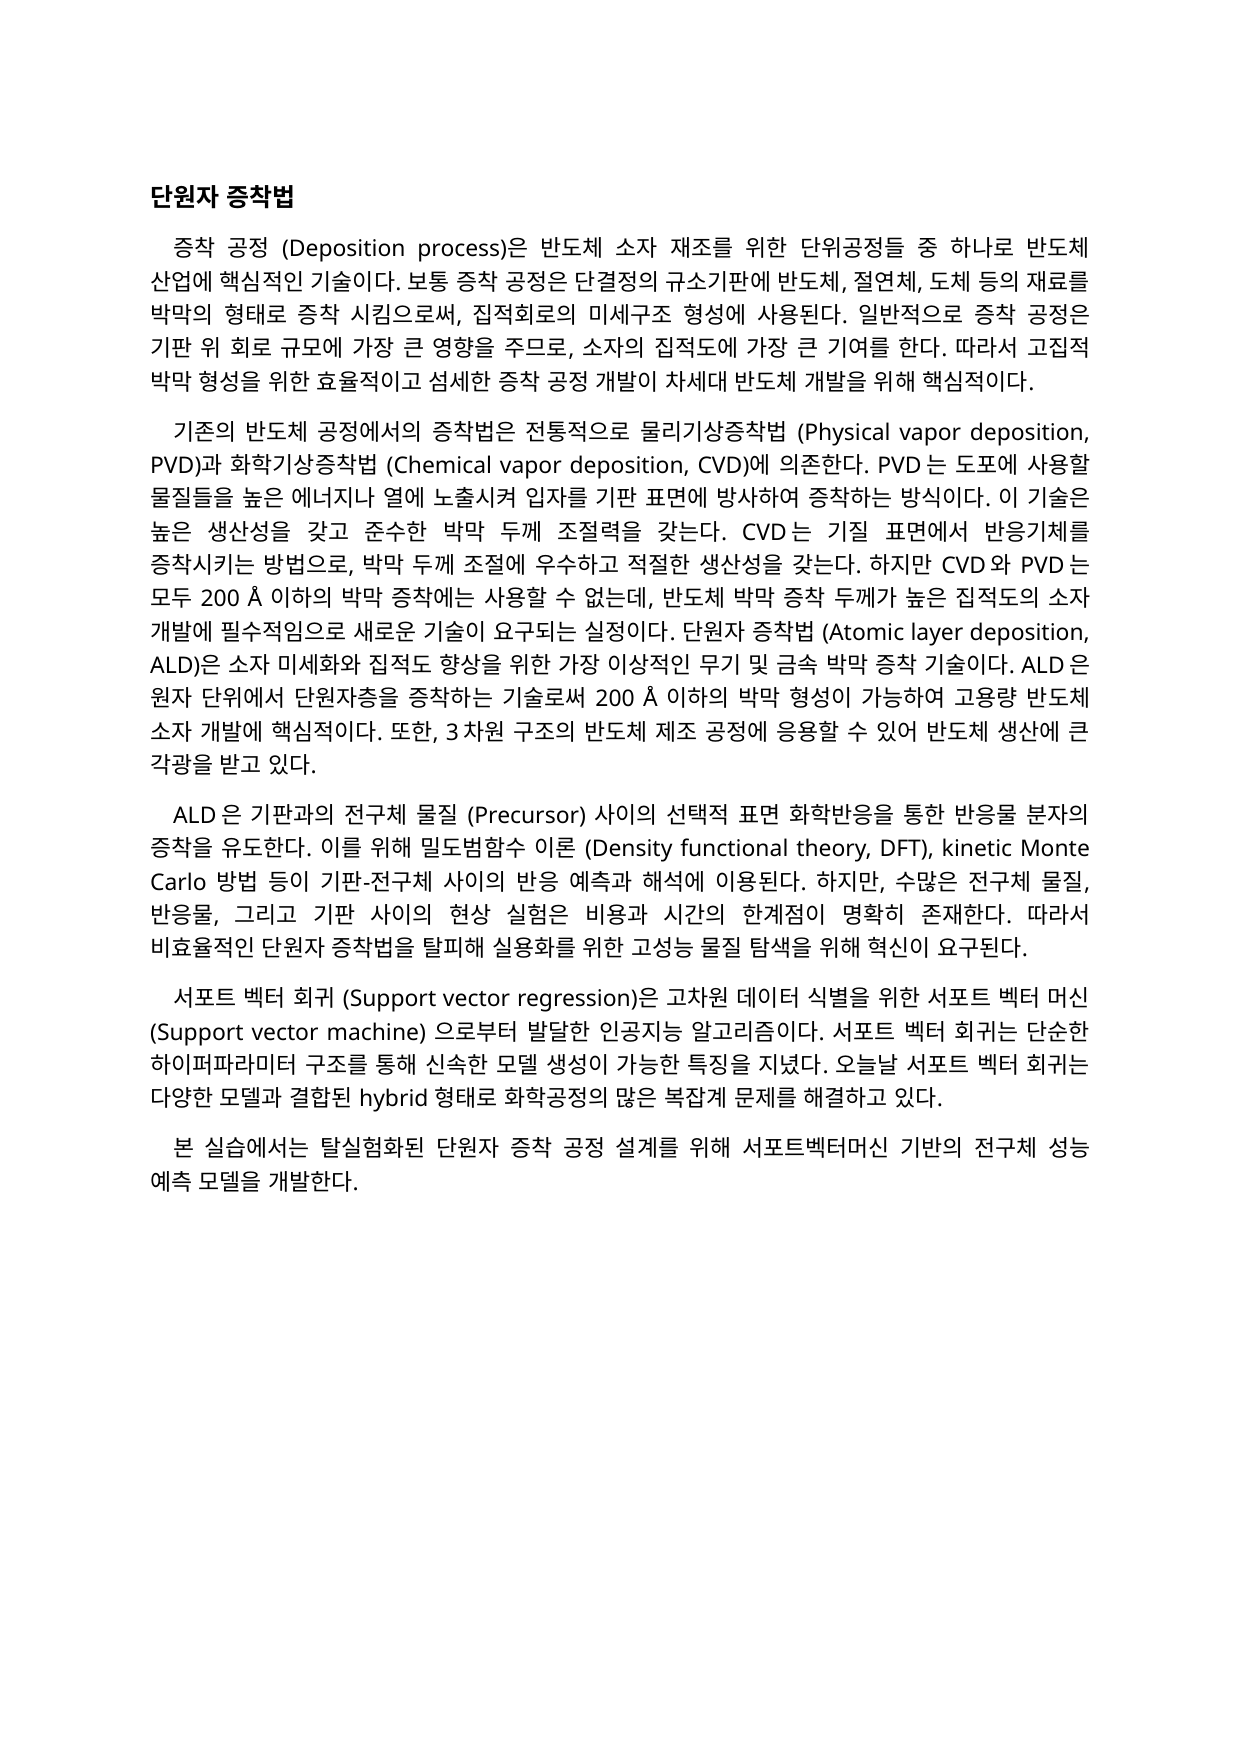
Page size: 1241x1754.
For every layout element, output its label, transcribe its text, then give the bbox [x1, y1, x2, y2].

text 증착 공정 (Deposition process)은 반도체 소자 재조를 위한 단위공정들 중 하나로 반도체 산업에 핵심적인 기술이다. 보통 증착 공정은 단결정의 규소기판에 반도체, 절연체, 도체 등의 재료를 박막의 형태로 증착 시킴으로써, 집적회로의 미세구조 형성에 사용된다. 일반적으로 증착 공정은 기판 위 회로 규모에 가장 큰 영향을 주므로, 소자의 집적도에 가장 큰 기여를 한다. 따라서 고집적 박막 형성을 위한 효율적이고 섬세한 증착 공정 개발이 차세대 반도체 개발을 위해 핵심적이다. [150, 230, 1090, 397]
text 서포트 벡터 회귀 (Support vector regression)은 고차원 데이터 식별을 위한 서포트 벡터 머신 (Support vector machine) 으로부터 발달한 인공지능 알고리즘이다. 서포트 벡터 회귀는 단순한 하이퍼파라미터 구조를 통해 신속한 모델 생성이 가능한 특징을 지녔다. 오늘날 서포트 벡터 회귀는 다양한 모델과 결합된 hybrid 형태로 화학공정의 많은 복잡계 문제를 해결하고 있다. [150, 980, 1090, 1113]
text ALD은 기판과의 전구체 물질 (Precursor) 사이의 선택적 표면 화학반응을 통한 반응물 분자의 증착을 유도한다. 이를 위해 밀도범함수 이론 (Density functional theory, DFT), kinetic Monte Carlo 방법 등이 기판-전구체 사이의 반응 예측과 해석에 이용된다. 하지만, 수많은 전구체 물질, 반응물, 그리고 기판 사이의 현상 실험은 비용과 시간의 한계점이 명확히 존재한다. 따라서 비효율적인 단원자 증착법을 탈피해 실용화를 위한 고성능 물질 탐색을 위해 혁신이 요구된다. [150, 797, 1090, 963]
subtitle 단원자 증착법 [150, 177, 1090, 213]
text 기존의 반도체 공정에서의 증착법은 전통적으로 물리기상증착법 (Physical vapor deposition, PVD)과 화학기상증착법 (Chemical vapor deposition, CVD)에 의존한다. PVD는 도포에 사용할 물질들을 높은 에너지나 열에 노출시켜 입자를 기판 표면에 방사하여 증착하는 방식이다. 이 기술은 높은 생산성을 갖고 준수한 박막 두께 조절력을 갖는다. CVD는 기질 표면에서 반응기체를 증착시키는 방법으로, 박막 두께 조절에 우수하고 적절한 생산성을 갖는다. 하지만 CVD와 PVD는 모두 200 Å 이하의 박막 증착에는 사용할 수 없는데, 반도체 박막 증착 두께가 높은 집적도의 소자 개발에 필수적임으로 새로운 기술이 요구되는 실정이다. 단원자 증착법 (Atomic layer deposition, ALD)은 소자 미세화와 집적도 향상을 위한 가장 이상적인 무기 및 금속 박막 증착 기술이다. ALD은 원자 단위에서 단원자층을 증착하는 기술로써 200 Å 이하의 박막 형성이 가능하여 고용량 반도체 소자 개발에 핵심적이다. 또한, 3차원 구조의 반도체 제조 공정에 응용할 수 있어 반도체 생산에 큰 각광을 받고 있다. [150, 413, 1090, 780]
text 본 실습에서는 탈실험화된 단원자 증착 공정 설계를 위해 서포트벡터머신 기반의 전구체 성능 예측 모델을 개발한다. [150, 1130, 1090, 1197]
